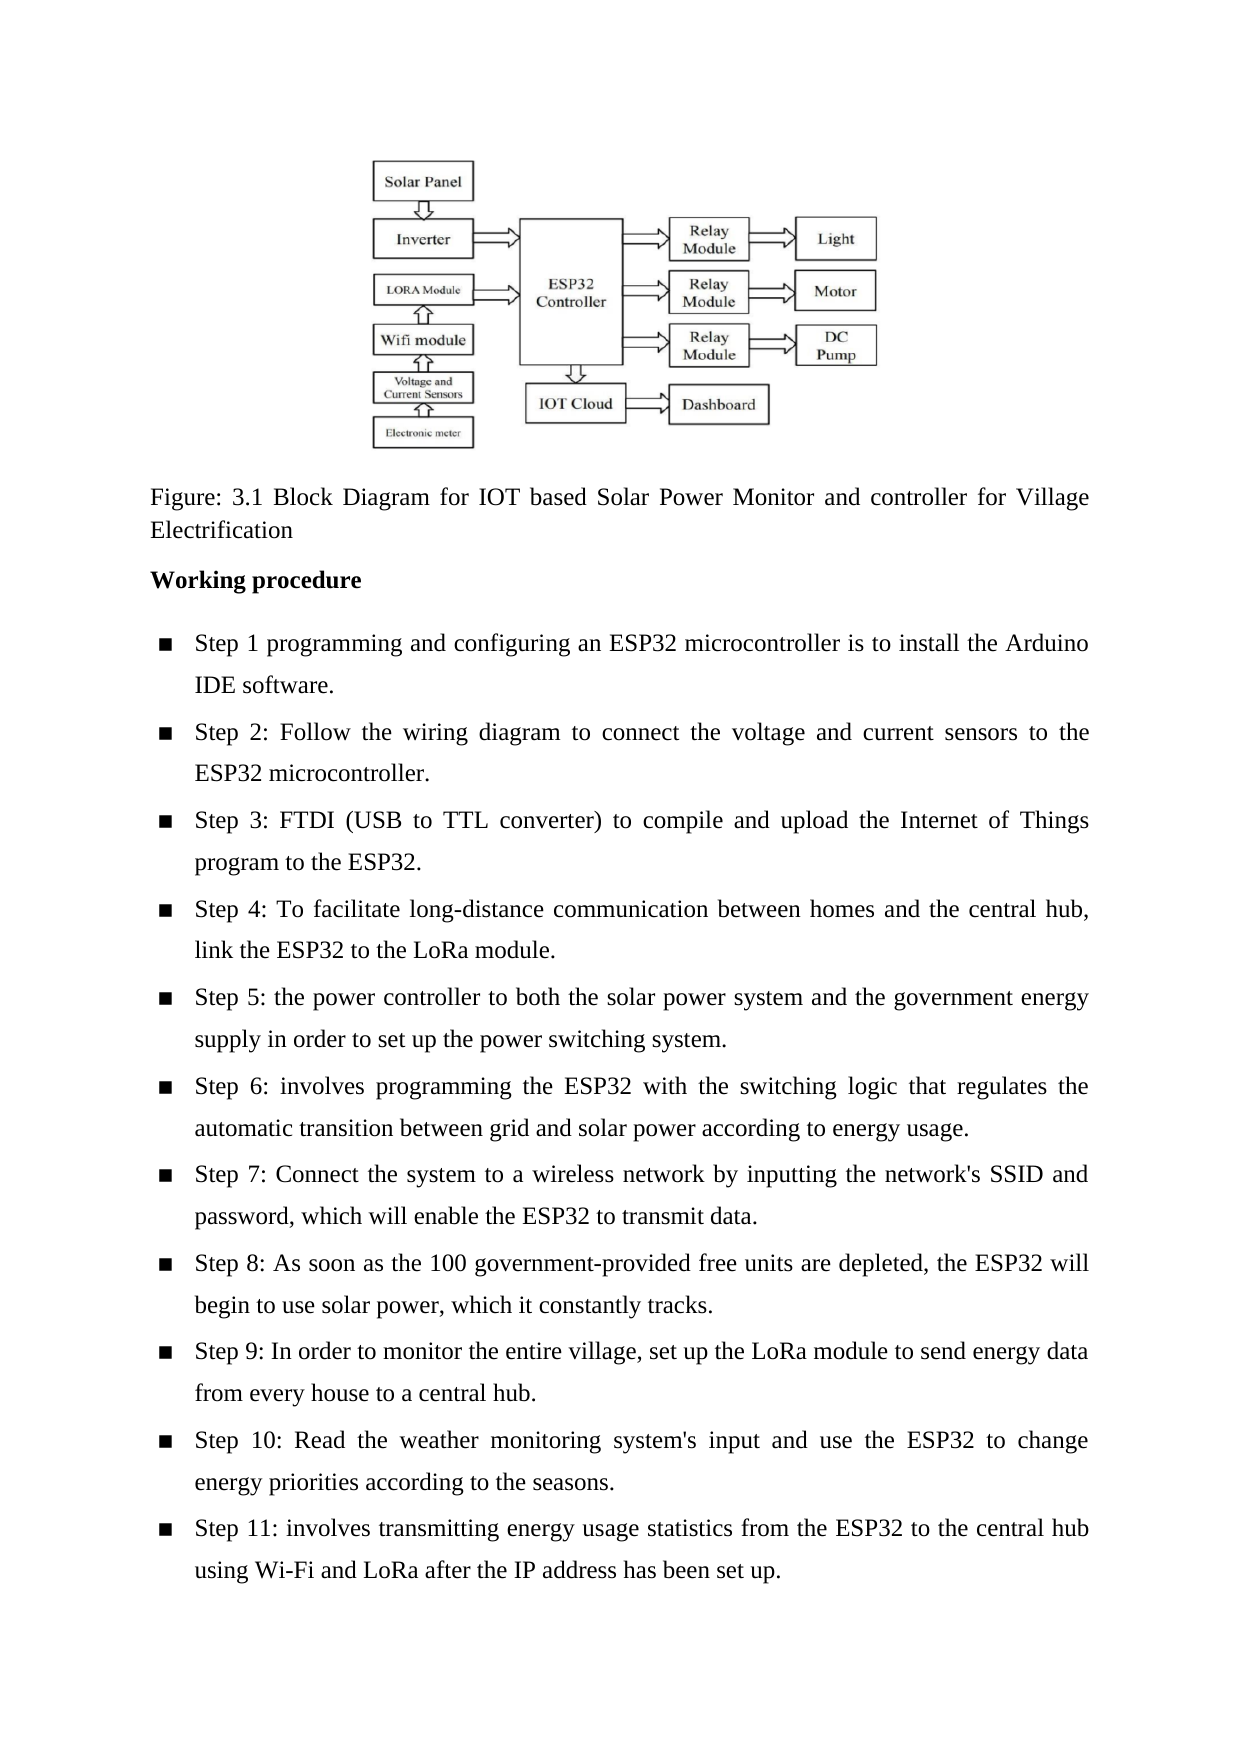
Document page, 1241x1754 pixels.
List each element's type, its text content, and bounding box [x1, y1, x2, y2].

list Step 2: Follow the wiring diagram to connect the voltage and current sensors to the ESP32 microcontroller. [157, 703, 1090, 787]
list Step 4: To facilitate long-distance communication between homes and the central hub, link the ESP32 to the LoRa module. [157, 880, 1090, 964]
list Step 6: involves programming the ESP32 with the switching logic that regulates the automatic transition between grid and solar power according to energy usage. [157, 1057, 1090, 1141]
list Step 7: Connect the system to a wireless network by inputting the network's SSID and password, which will enable the ESP32 to transmit data. [157, 1146, 1090, 1230]
list Step 10: Read the weather monitoring system's input and use the ESP32 to change energy priorities according to the seasons. [157, 1411, 1090, 1496]
list Step 5: the power controller to both the solar power system and the government energy supply in order to set up the power switching system. [157, 968, 1090, 1053]
text Figure: 3.1 Block Diagram for IOT based Solar Power Monitor and controller for Village Electrification [150, 482, 1090, 544]
list Step 1 programming and configuring an ESP32 microcontroller is to install the Arduino IDE software. [157, 614, 1090, 699]
list Step 9: In order to monitor the entire village, set up the LoRa module to send energy data from every house to a central hub. [157, 1323, 1090, 1407]
list Step 8: As soon as the 100 government-provided free units are depleted, the ESP32 will begin to use solar power, which it constantly tracks. [157, 1234, 1090, 1318]
list Step 11: involves transmitting energy usage statistics from the ESP32 to the central hub using Wi-Fi and LoRa after the IP address has been set up. [157, 1500, 1090, 1584]
list Step 3: FTDI (USB to TTL converter) to compile and upload the Internet of Things program to the ESP32. [157, 791, 1090, 876]
text Working procedure [150, 565, 1090, 593]
picture [353, 150, 888, 461]
